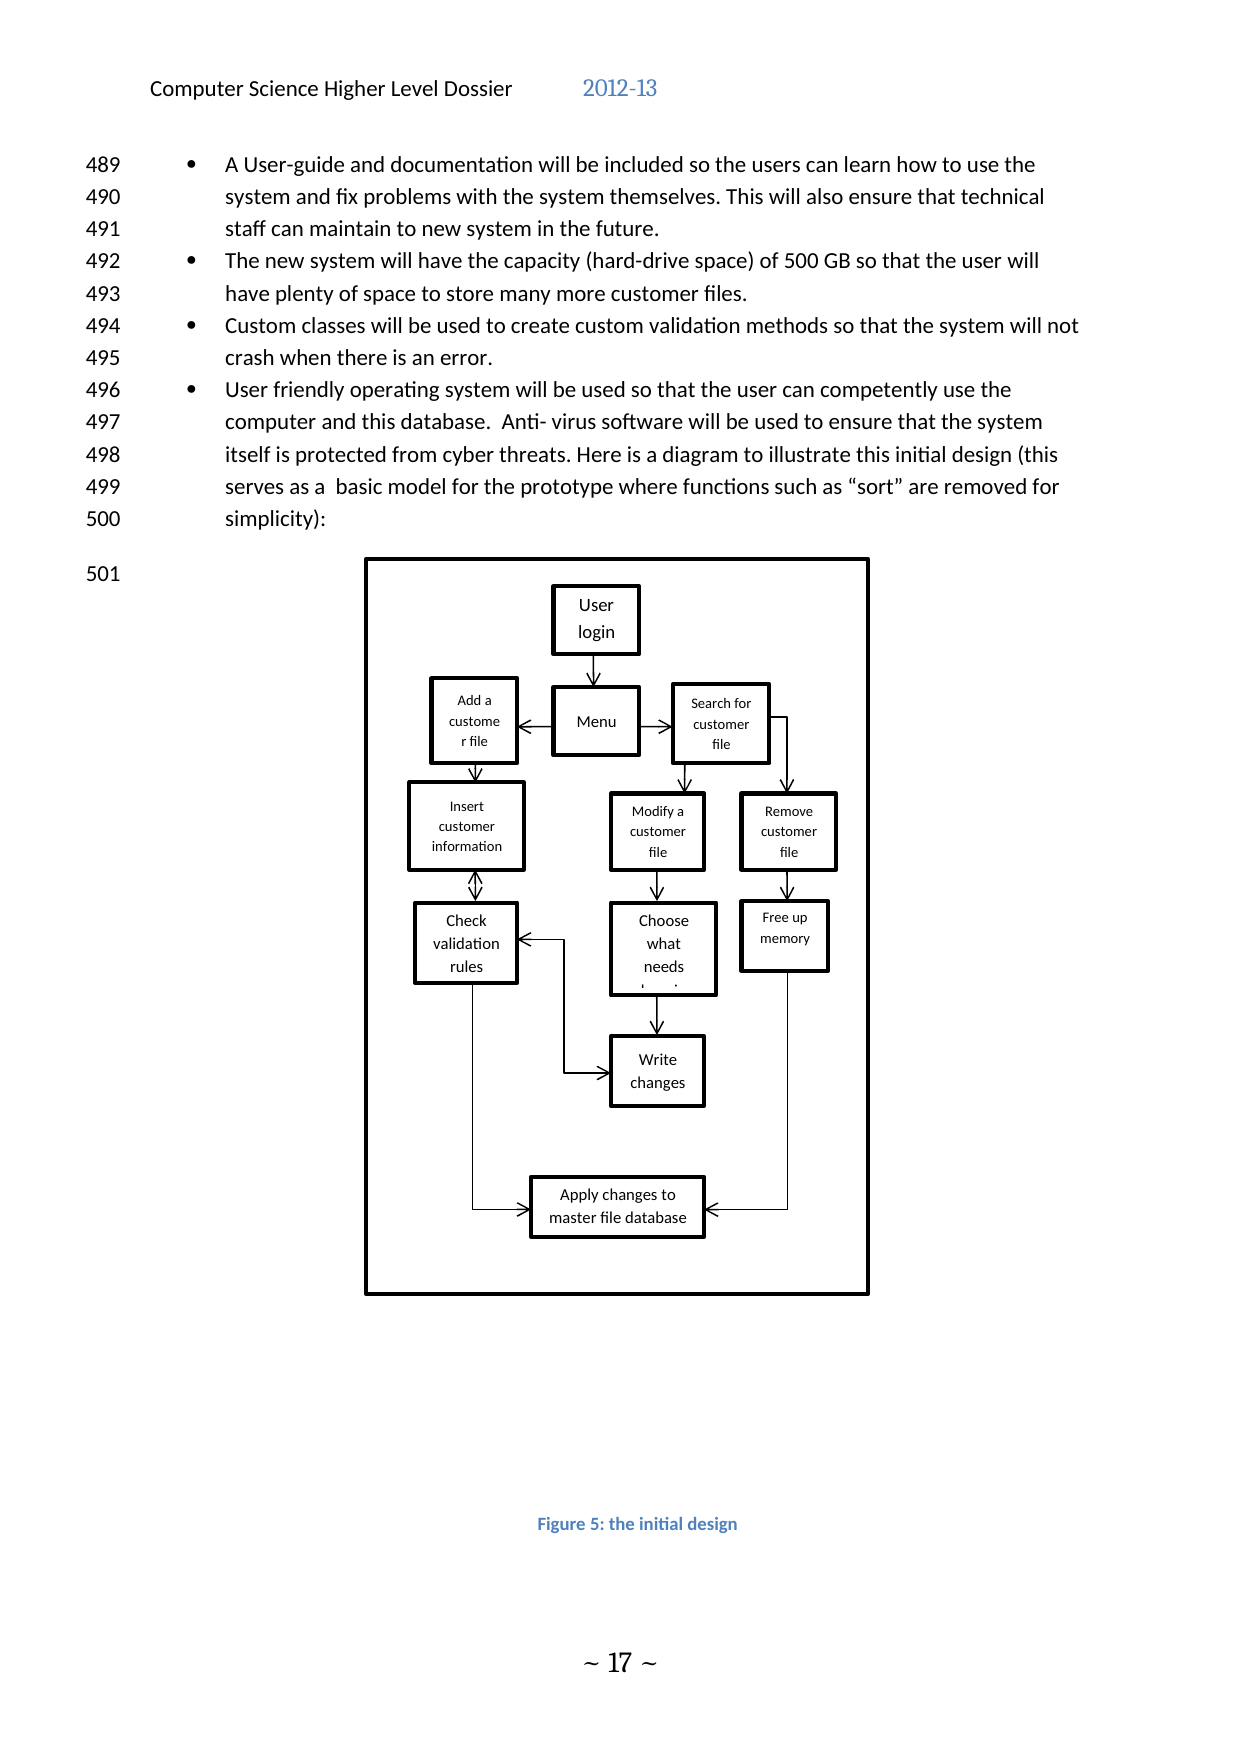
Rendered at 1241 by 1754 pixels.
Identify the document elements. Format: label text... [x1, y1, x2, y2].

list Custom classes will be used to create custom validation methods so that the system will not crash when there is an error. [187, 311, 1090, 371]
list A User-guide and documentation will be included so the users can learn how to use the system and fix problems with the system themselves. This will also ensure that technical staff can maintain to new system in the future. [187, 150, 1090, 242]
list User friendly operating system will be used so that the user can competently use the computer and this database. Anti- virus software will be used to ensure that the system itself is protected from cyber threats. Here is a diagram to illustrate this initial design (this serves as a basic model for the prototype where functions such as “sort” are removed for simplicity): [187, 375, 1090, 532]
list The new system will have the capacity (hard-drive space) of 500 GB so that the user will have plenty of space to store many more customer files. [187, 247, 1090, 307]
